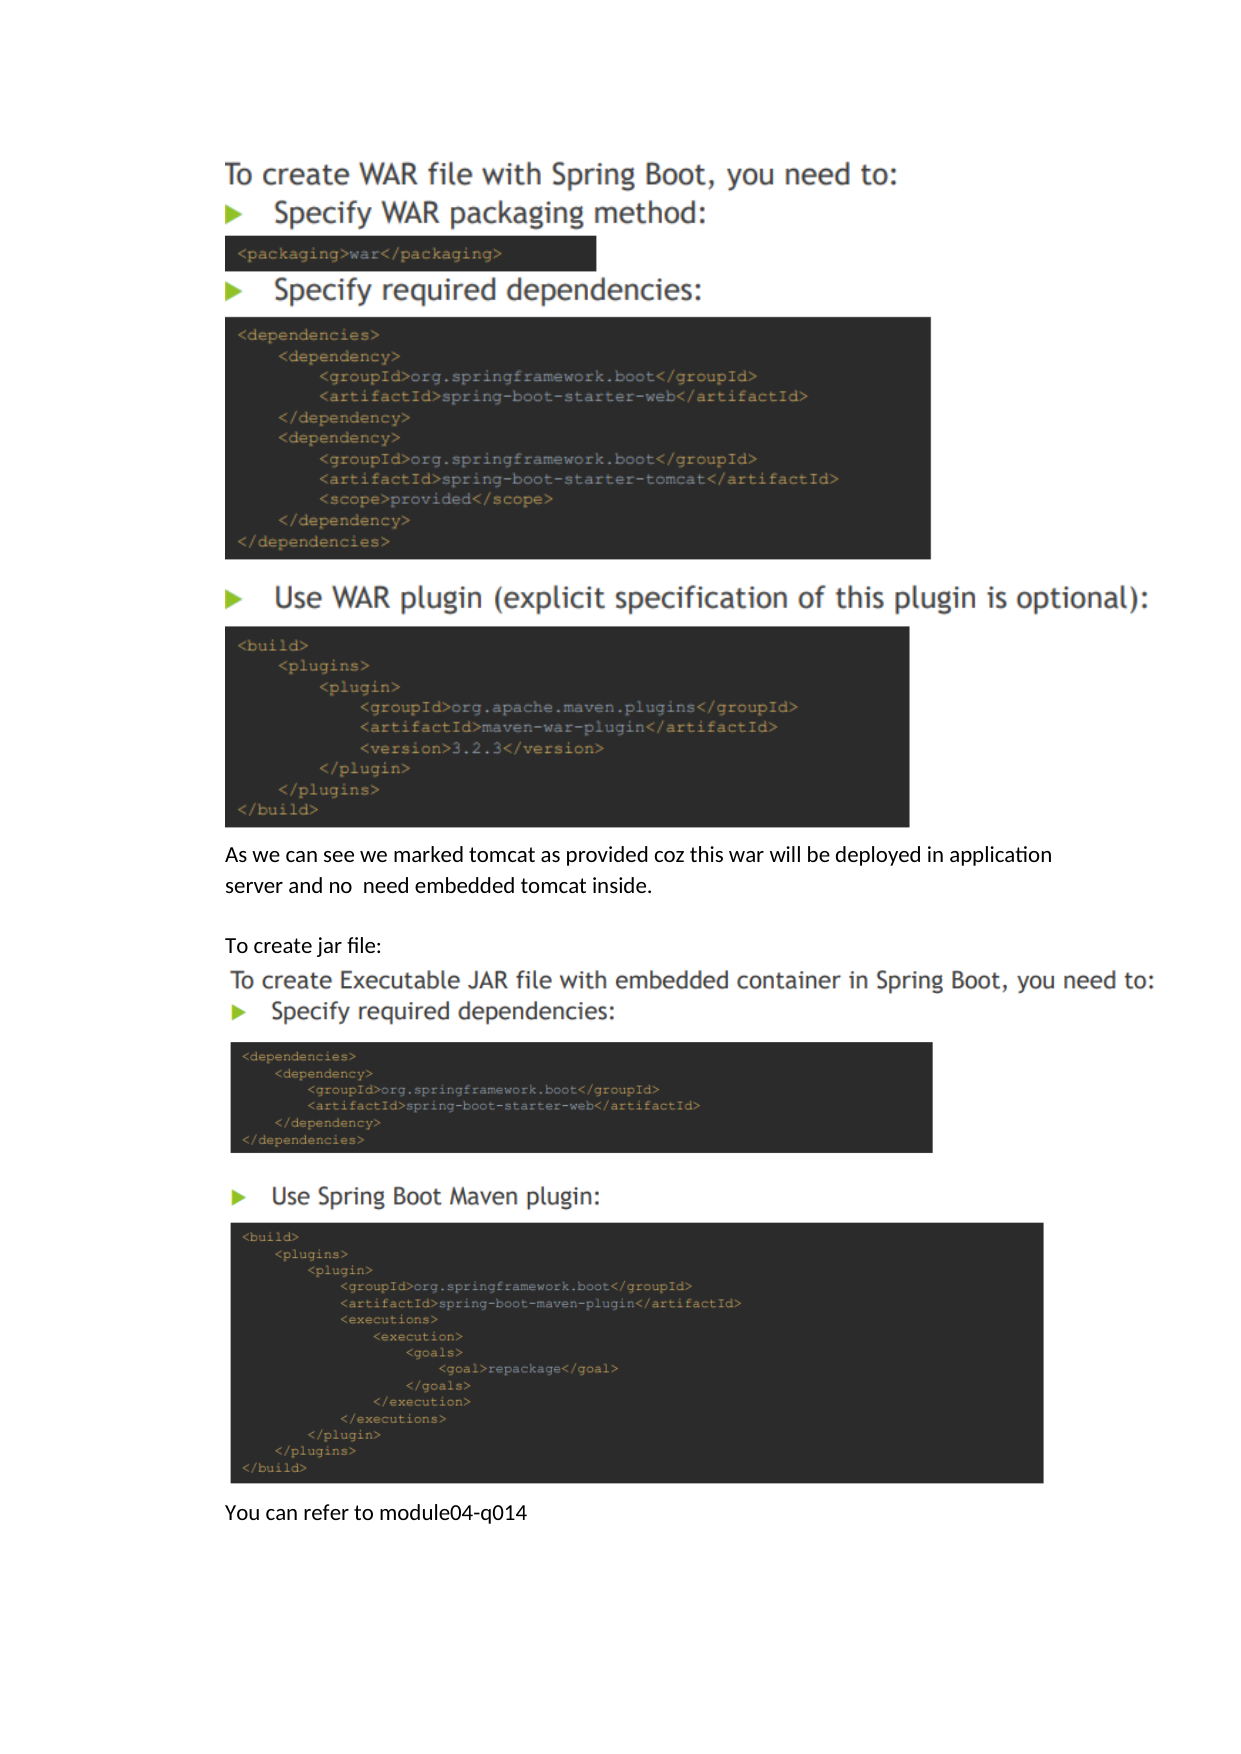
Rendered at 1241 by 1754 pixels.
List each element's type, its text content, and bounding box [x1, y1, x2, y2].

list To create jar file: [225, 931, 1090, 959]
list You can refer to module04-q014 [225, 1498, 1090, 1526]
picture [225, 961, 1166, 1496]
list As we can see we marked tomcat as provided coz this war will be deployed in application server and no need embedded tomcat inside. [225, 841, 1090, 899]
picture [225, 150, 1166, 839]
